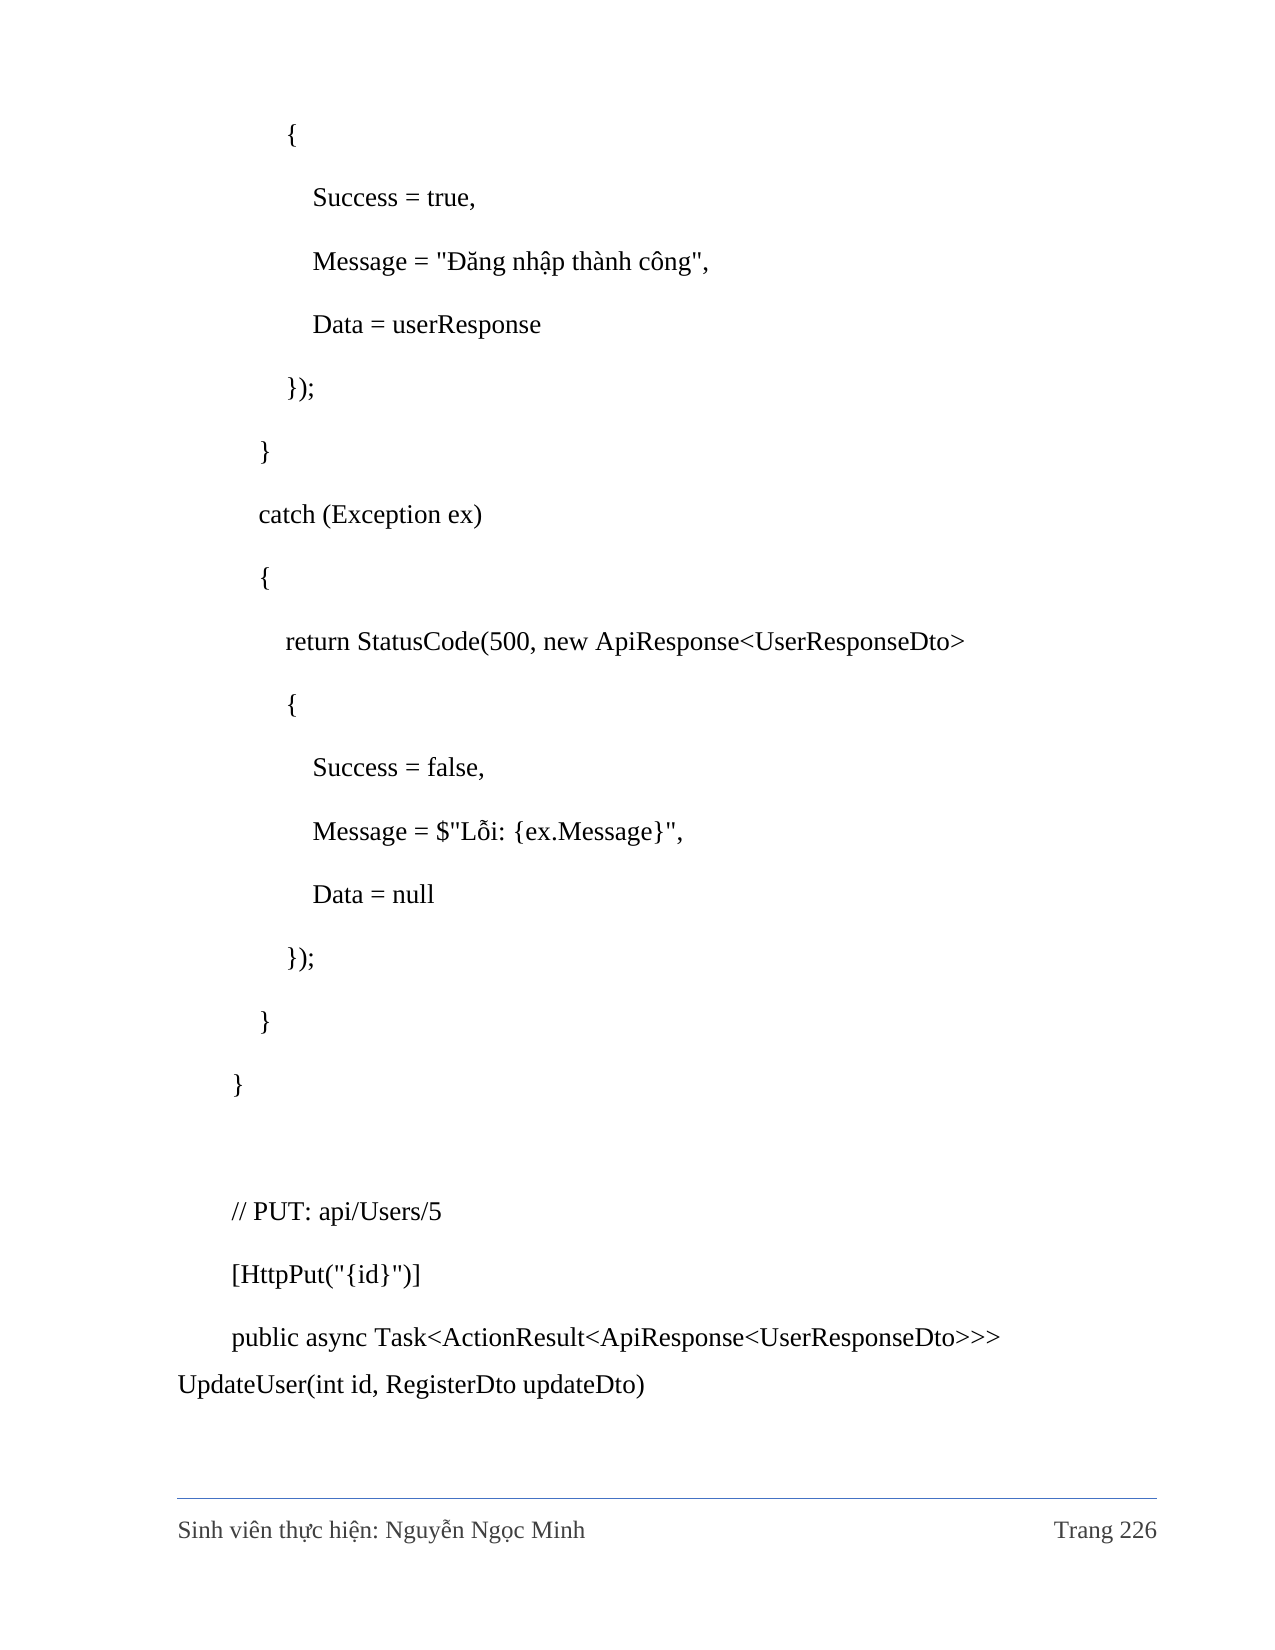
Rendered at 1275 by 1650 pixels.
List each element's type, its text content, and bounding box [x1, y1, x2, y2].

text // PUT: api/Users/5 [177, 1195, 1157, 1226]
text } [177, 1068, 1157, 1099]
text [HttpPut("{id}")] [177, 1258, 1157, 1289]
text }); [177, 941, 1157, 973]
text return StatusCode(500, new ApiResponse<UserResponseDto> [177, 625, 1157, 656]
text }); [177, 371, 1157, 403]
text Success = true, [177, 181, 1157, 213]
text catch (Exception ex) [177, 498, 1157, 529]
text } [177, 1005, 1157, 1036]
text public async Task<ActionResult<ApiResponse<UserResponseDto>>> UpdateUser(int id, RegisterDto updateDto) [177, 1321, 1157, 1399]
text Success = false, [177, 751, 1157, 783]
text { [177, 561, 1157, 593]
text Message = $"Lỗi: {ex.Message}", [177, 815, 1157, 846]
text { [177, 688, 1157, 719]
text Data = userResponse [177, 308, 1157, 339]
text } [177, 435, 1157, 466]
text Message = "Đăng nhập thành công", [177, 245, 1157, 276]
text Data = null [177, 878, 1157, 909]
text { [177, 118, 1157, 149]
